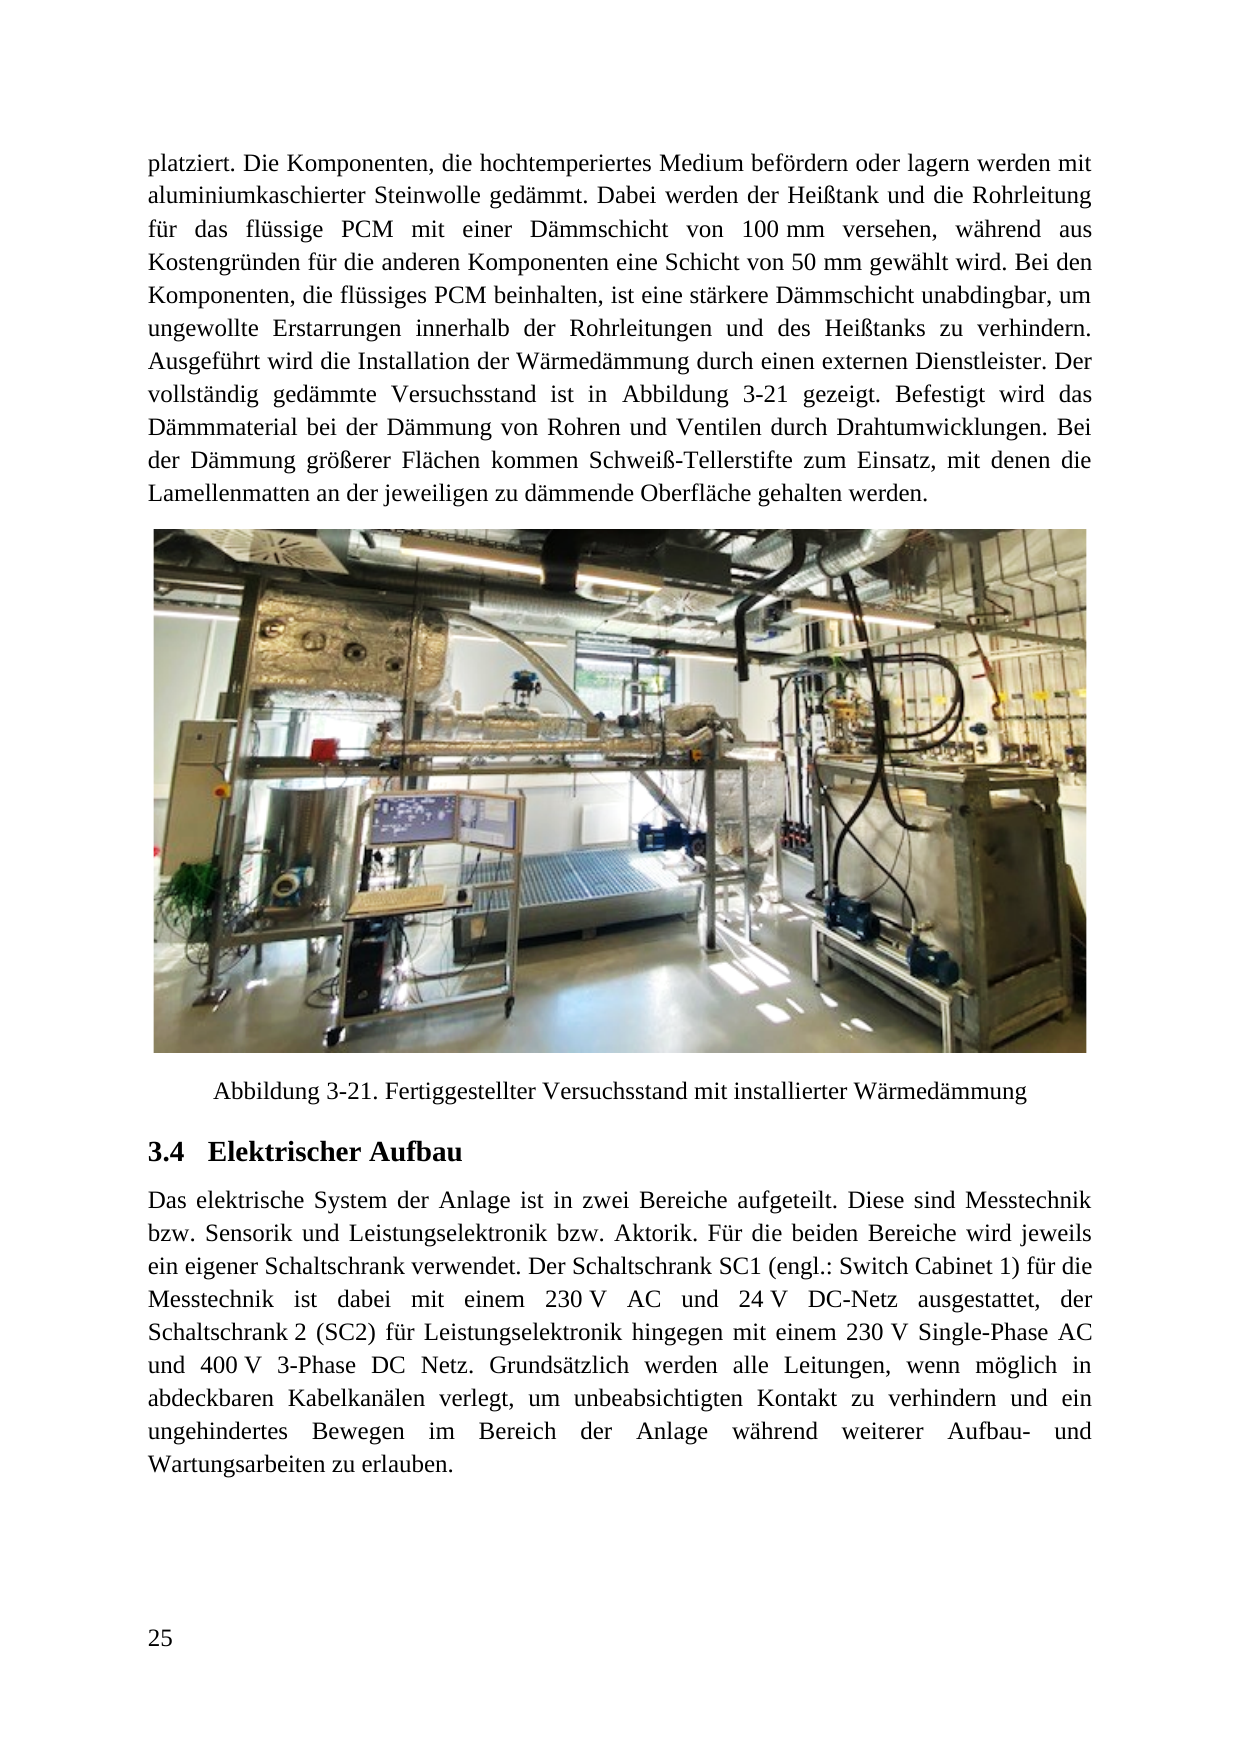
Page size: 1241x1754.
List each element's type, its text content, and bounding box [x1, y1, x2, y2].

subtitle Elektrischer Aufbau [148, 1134, 1093, 1167]
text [148, 148, 1093, 507]
picture [153, 529, 1087, 1053]
text Das elektrische System der Anlage ist in zwei Bereiche aufgeteilt. Diese sind Messtechnik bzw. Sensorik und Leistungselektronik bzw. Aktorik. Für die beiden Bereiche wird jeweils ein eigener Schaltschrank verwendet. Der Schaltschrank SC1 (engl.: Switch Cabinet 1) für die Messtechnik ist dabei mit einem 230 V AC und 24 V DC-Netz ausgestattet, der Schaltschrank 2 (SC2) für Leistungselektronik hingegen mit einem 230 V Single-Phase AC und 400 V 3-Phase DC Netz. Grundsätzlich werden alle Leitungen, wenn möglich in abdeckbaren Kabelkanälen verlegt, um unbeabsichtigten Kontakt zu verhindern und ein ungehindertes Bewegen im Bereich der Anlage während weiterer Aufbau- und Wartungsarbeiten zu erlauben. [148, 1185, 1093, 1478]
